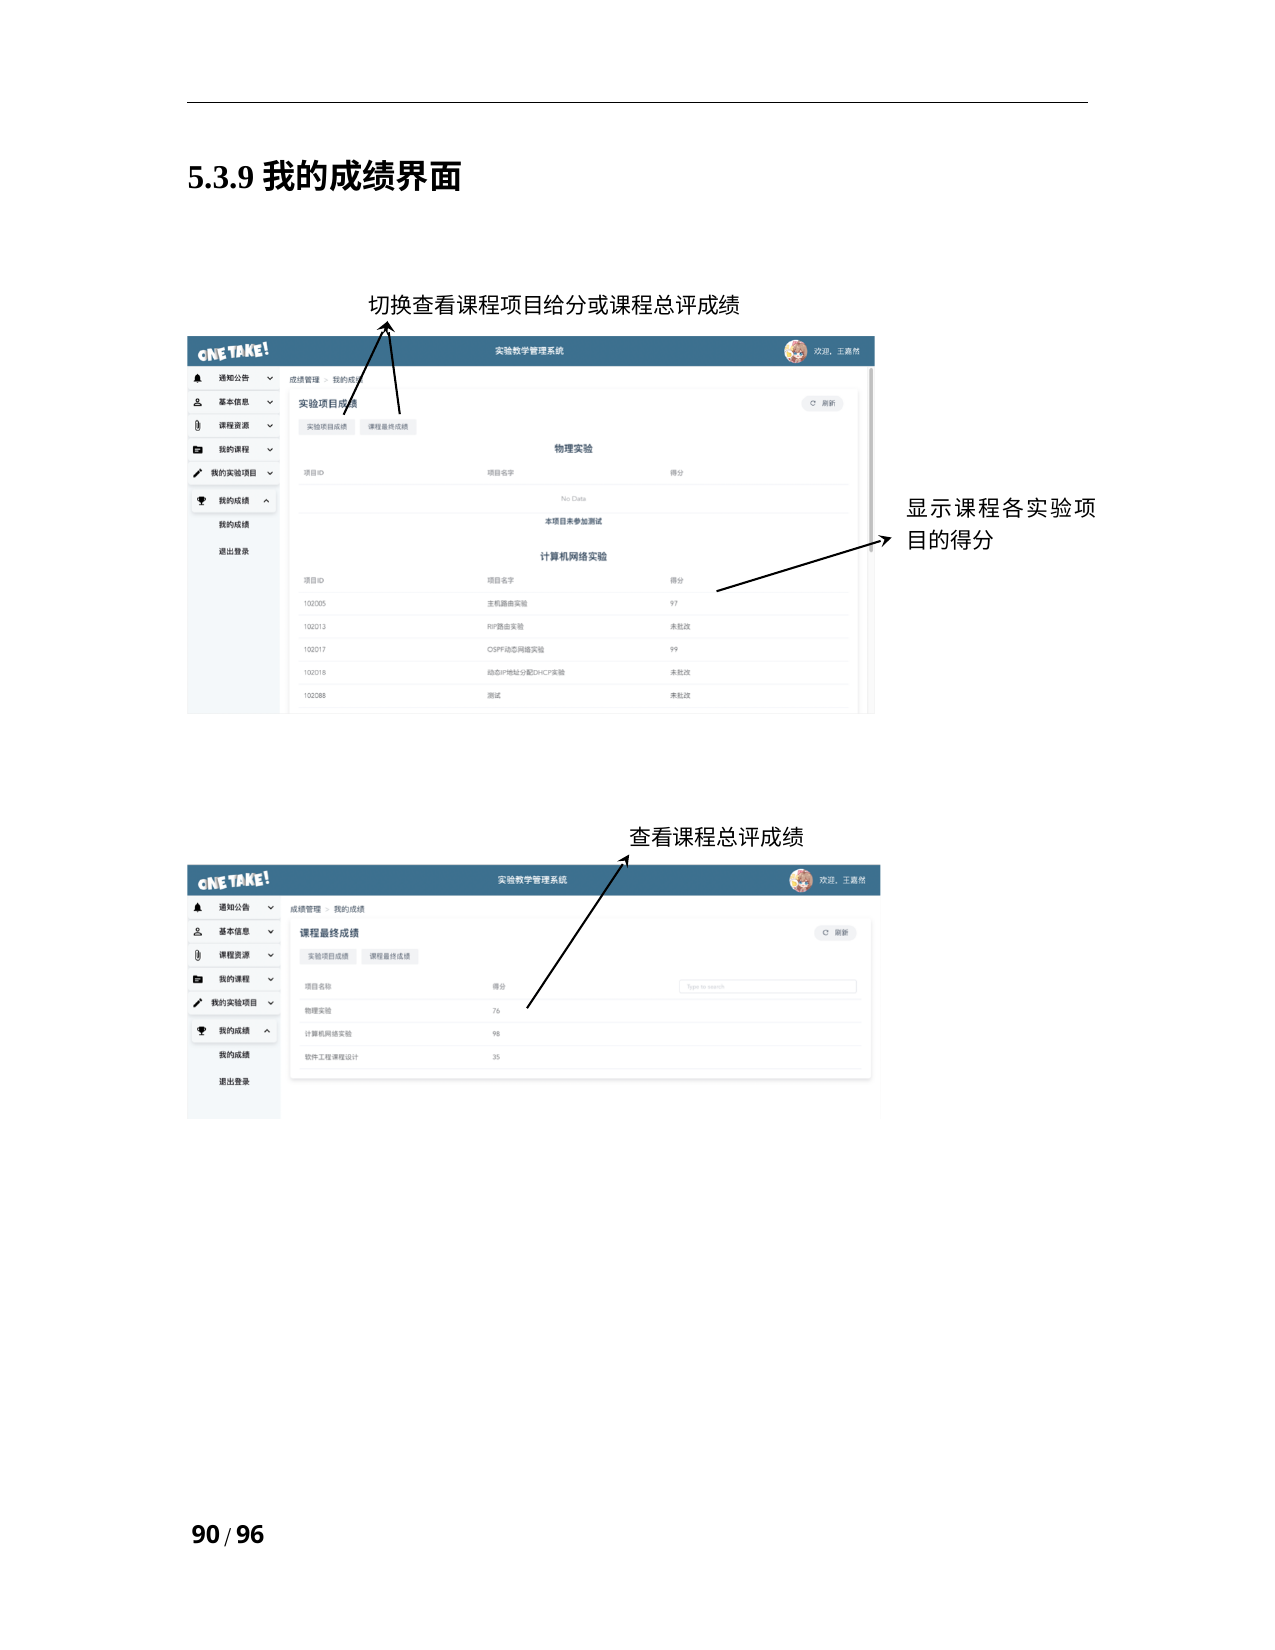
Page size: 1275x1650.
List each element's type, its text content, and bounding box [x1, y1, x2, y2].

picture [187, 864, 881, 1119]
subtitle 5.3.9 我的成绩界面 [187, 150, 1088, 198]
picture [187, 336, 875, 714]
